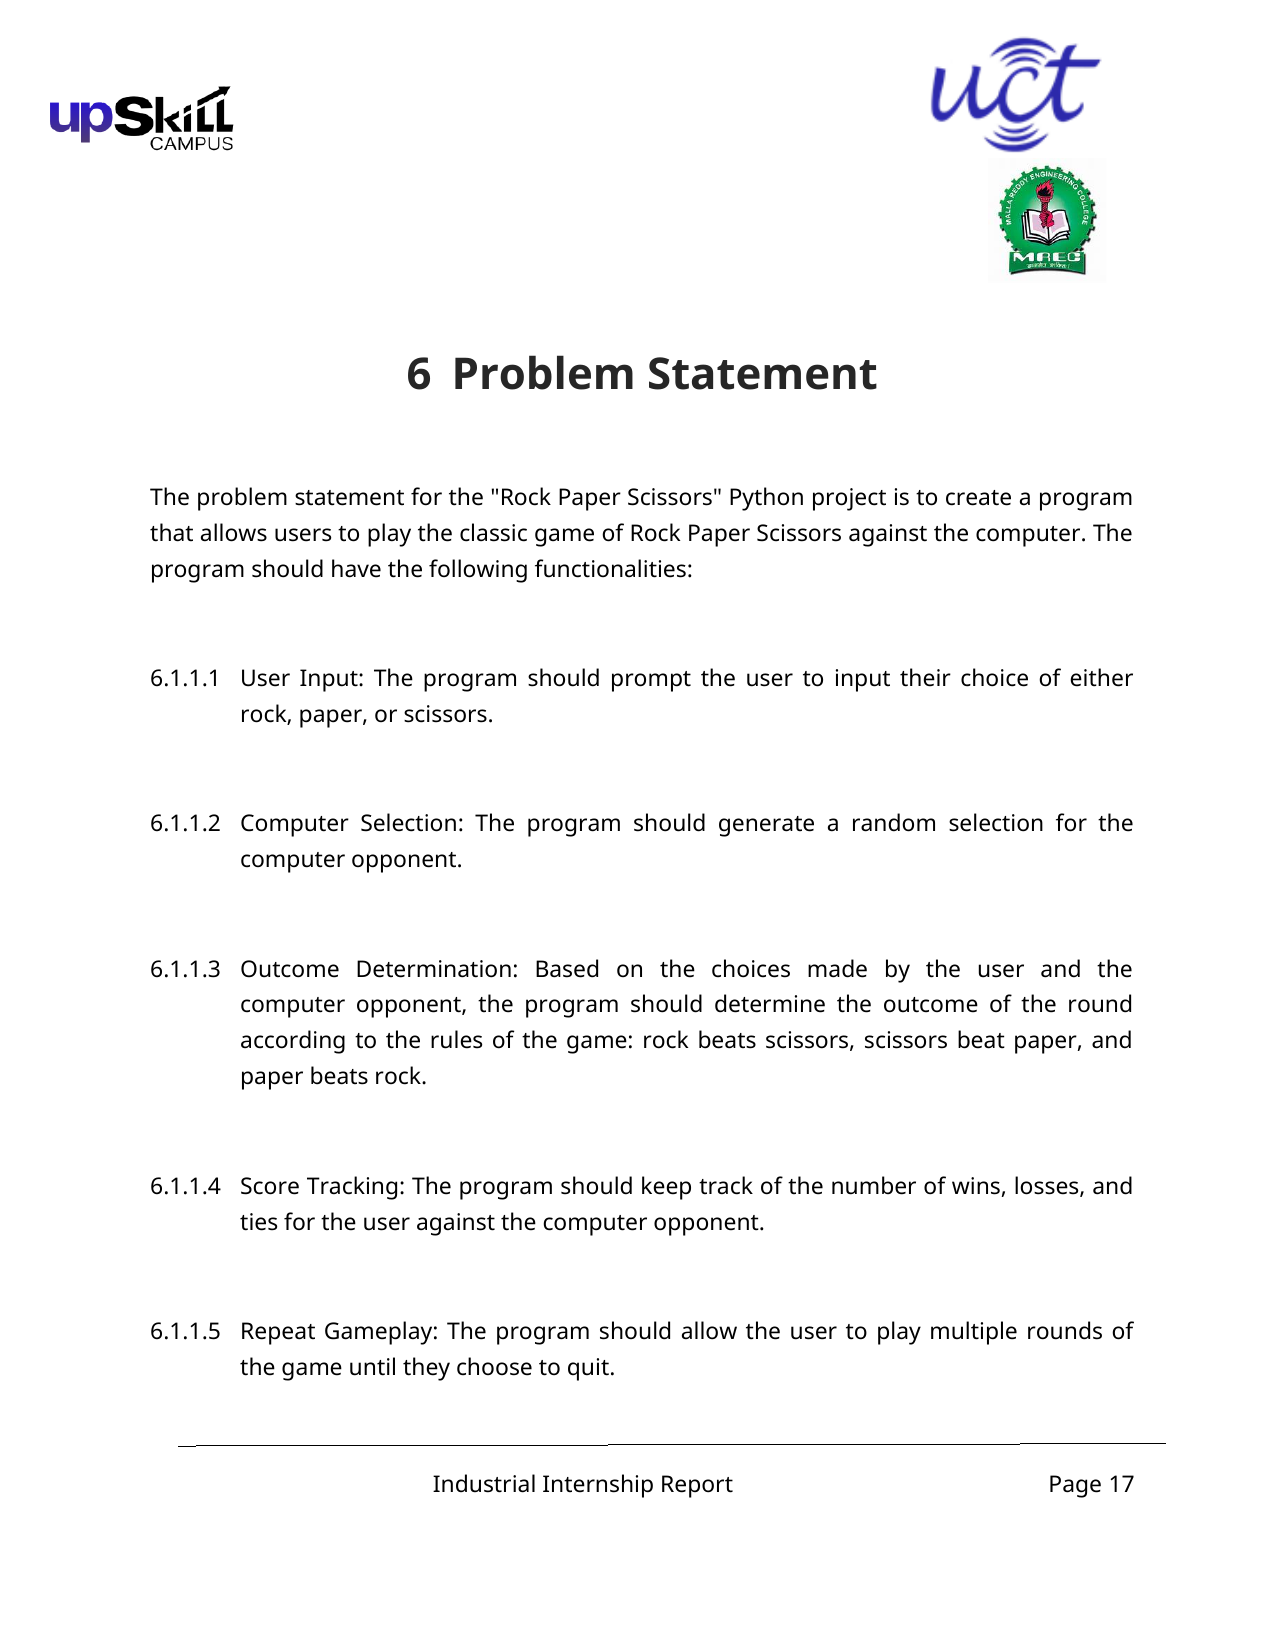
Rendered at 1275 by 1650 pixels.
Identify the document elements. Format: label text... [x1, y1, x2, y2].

list User Input: The program should prompt the user to input their choice of either rock, paper, or scissors. [150, 662, 1134, 729]
list Repeat Gameplay: The program should allow the user to play multiple rounds of the game until they choose to quit. [150, 1315, 1134, 1382]
list Computer Selection: The program should generate a random selection for the computer opponent. [150, 807, 1134, 874]
list Outcome Determination: Based on the choices made by the user and the computer opponent, the program should determine the outcome of the round according to the rules of the game: rock beats scissors, scissors beat paper, and paper beats rock. [150, 952, 1134, 1092]
text The problem statement for the "Rock Paper Scissors" Python project is to create a program that allows users to play the classic game of Rock Paper Scissors against the computer. The program should have the following functionalities: [150, 481, 1134, 584]
list Score Tracking: The program should keep track of the number of wins, losses, and ties for the user against the computer opponent. [150, 1170, 1134, 1237]
subtitle Problem Statement [150, 343, 1134, 402]
